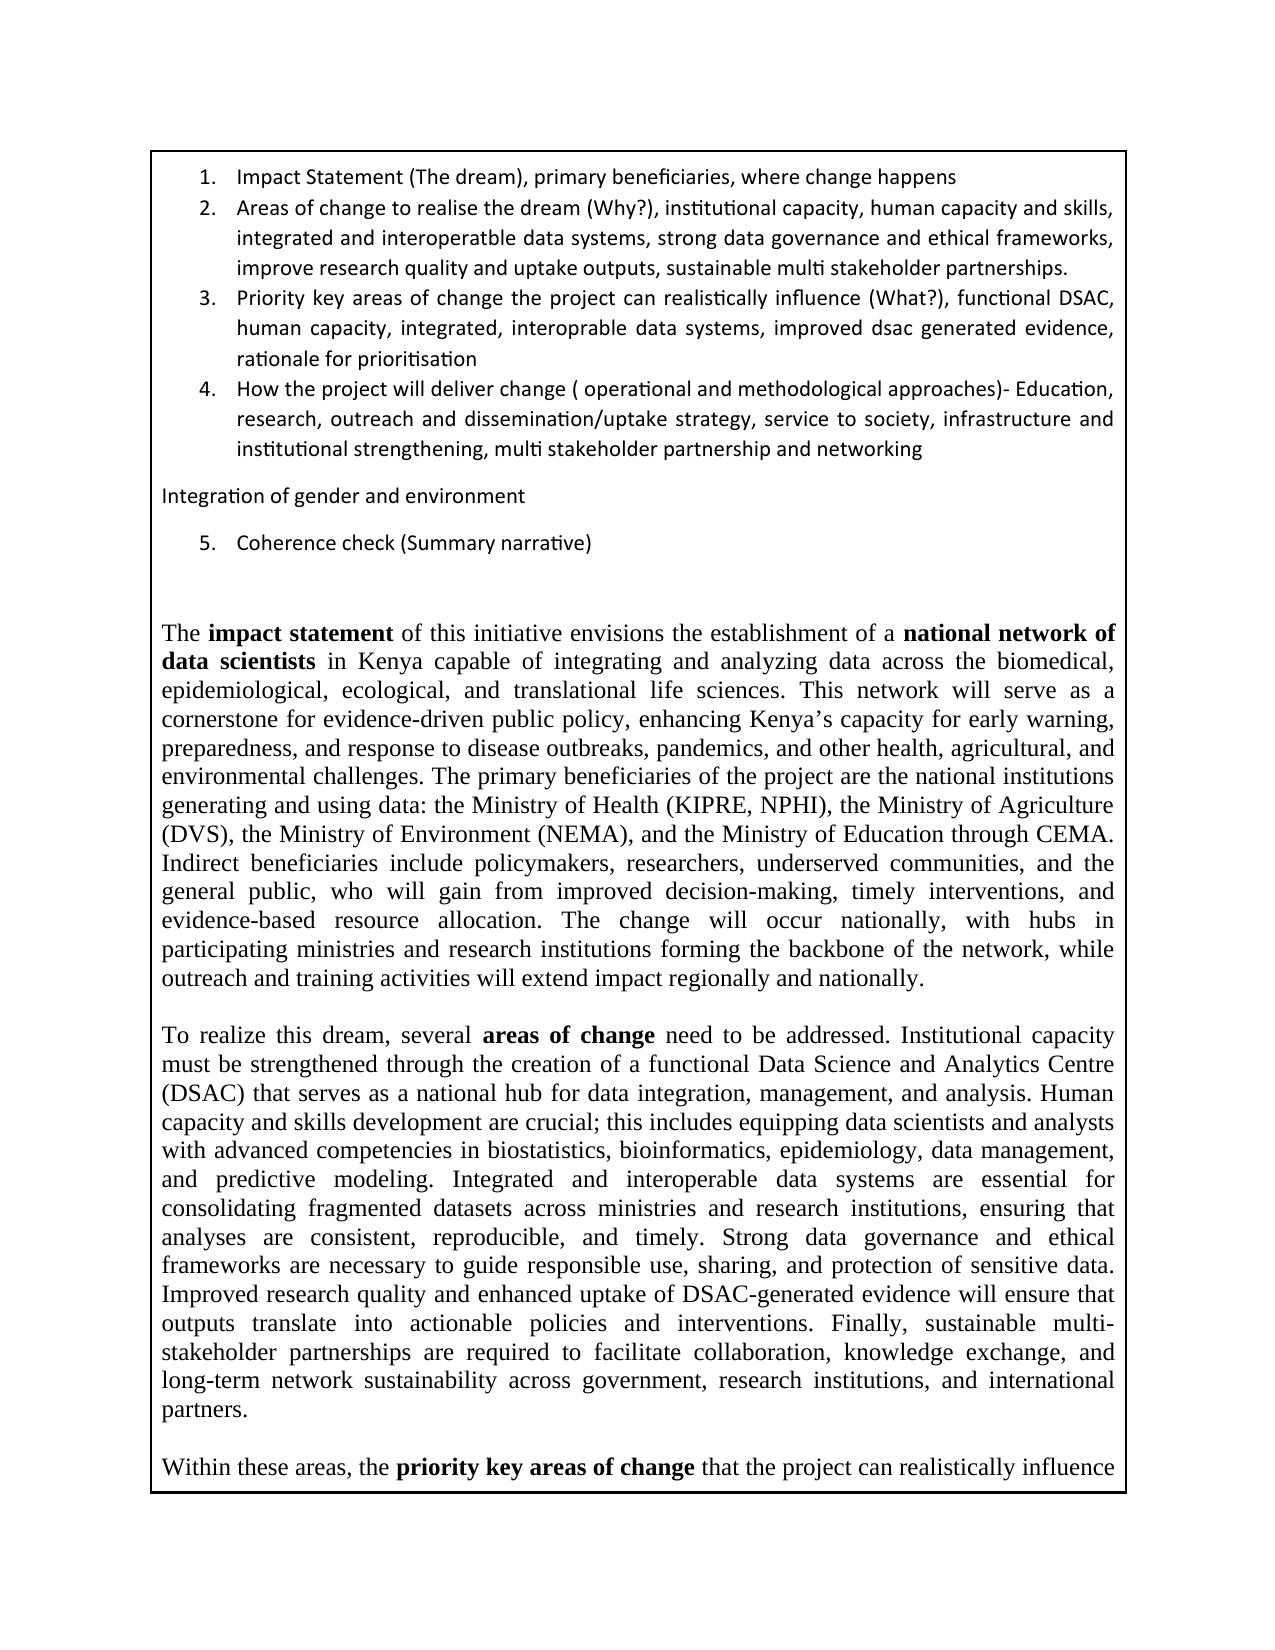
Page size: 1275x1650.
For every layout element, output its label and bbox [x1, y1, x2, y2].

table_cell [152, 152, 1125, 1491]
